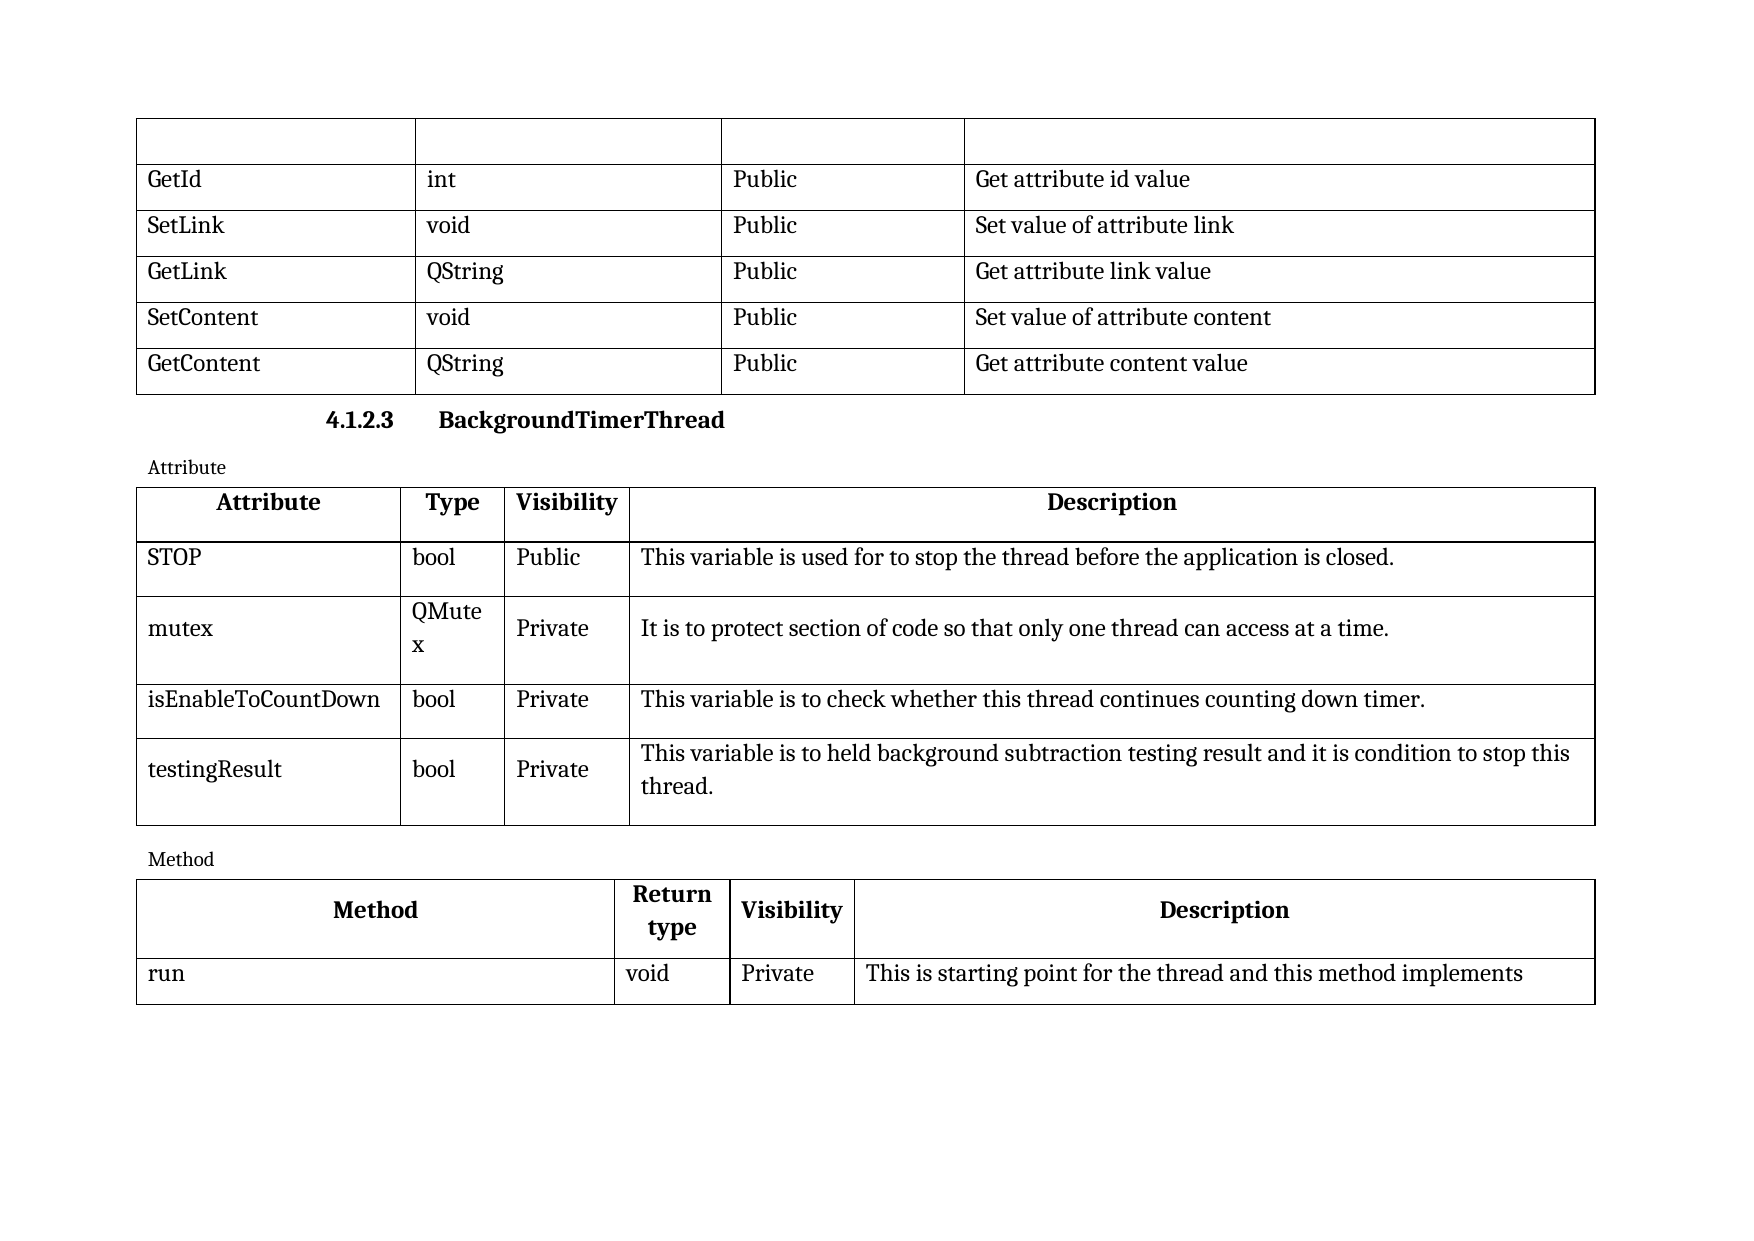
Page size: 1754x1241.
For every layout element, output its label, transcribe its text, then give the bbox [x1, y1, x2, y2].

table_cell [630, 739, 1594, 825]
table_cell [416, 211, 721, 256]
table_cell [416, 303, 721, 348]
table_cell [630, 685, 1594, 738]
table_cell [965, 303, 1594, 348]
subtitle Attribute [148, 455, 1606, 479]
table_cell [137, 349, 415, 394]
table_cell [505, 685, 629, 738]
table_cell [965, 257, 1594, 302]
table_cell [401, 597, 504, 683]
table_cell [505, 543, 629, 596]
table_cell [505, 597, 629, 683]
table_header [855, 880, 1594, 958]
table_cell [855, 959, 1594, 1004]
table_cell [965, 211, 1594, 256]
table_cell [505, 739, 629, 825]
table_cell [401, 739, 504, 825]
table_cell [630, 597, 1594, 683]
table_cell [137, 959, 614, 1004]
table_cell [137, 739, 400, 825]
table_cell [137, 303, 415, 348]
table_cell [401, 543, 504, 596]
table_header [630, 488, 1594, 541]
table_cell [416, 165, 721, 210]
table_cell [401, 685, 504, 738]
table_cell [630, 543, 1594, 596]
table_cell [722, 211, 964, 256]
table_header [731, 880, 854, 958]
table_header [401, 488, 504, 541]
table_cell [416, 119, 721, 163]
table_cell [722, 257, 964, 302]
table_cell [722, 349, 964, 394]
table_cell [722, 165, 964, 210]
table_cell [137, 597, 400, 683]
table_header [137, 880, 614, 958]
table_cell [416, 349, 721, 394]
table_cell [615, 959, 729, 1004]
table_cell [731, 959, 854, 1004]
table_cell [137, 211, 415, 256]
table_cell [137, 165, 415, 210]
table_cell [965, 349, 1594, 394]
subtitle Method [148, 847, 1606, 871]
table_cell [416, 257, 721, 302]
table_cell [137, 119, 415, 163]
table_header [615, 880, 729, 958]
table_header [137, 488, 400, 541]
subtitle BackgroundTimerThread [326, 406, 1606, 434]
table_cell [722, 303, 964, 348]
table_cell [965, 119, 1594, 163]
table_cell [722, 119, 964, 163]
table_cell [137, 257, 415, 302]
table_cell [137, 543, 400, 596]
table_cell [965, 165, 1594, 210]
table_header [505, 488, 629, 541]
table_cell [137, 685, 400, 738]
